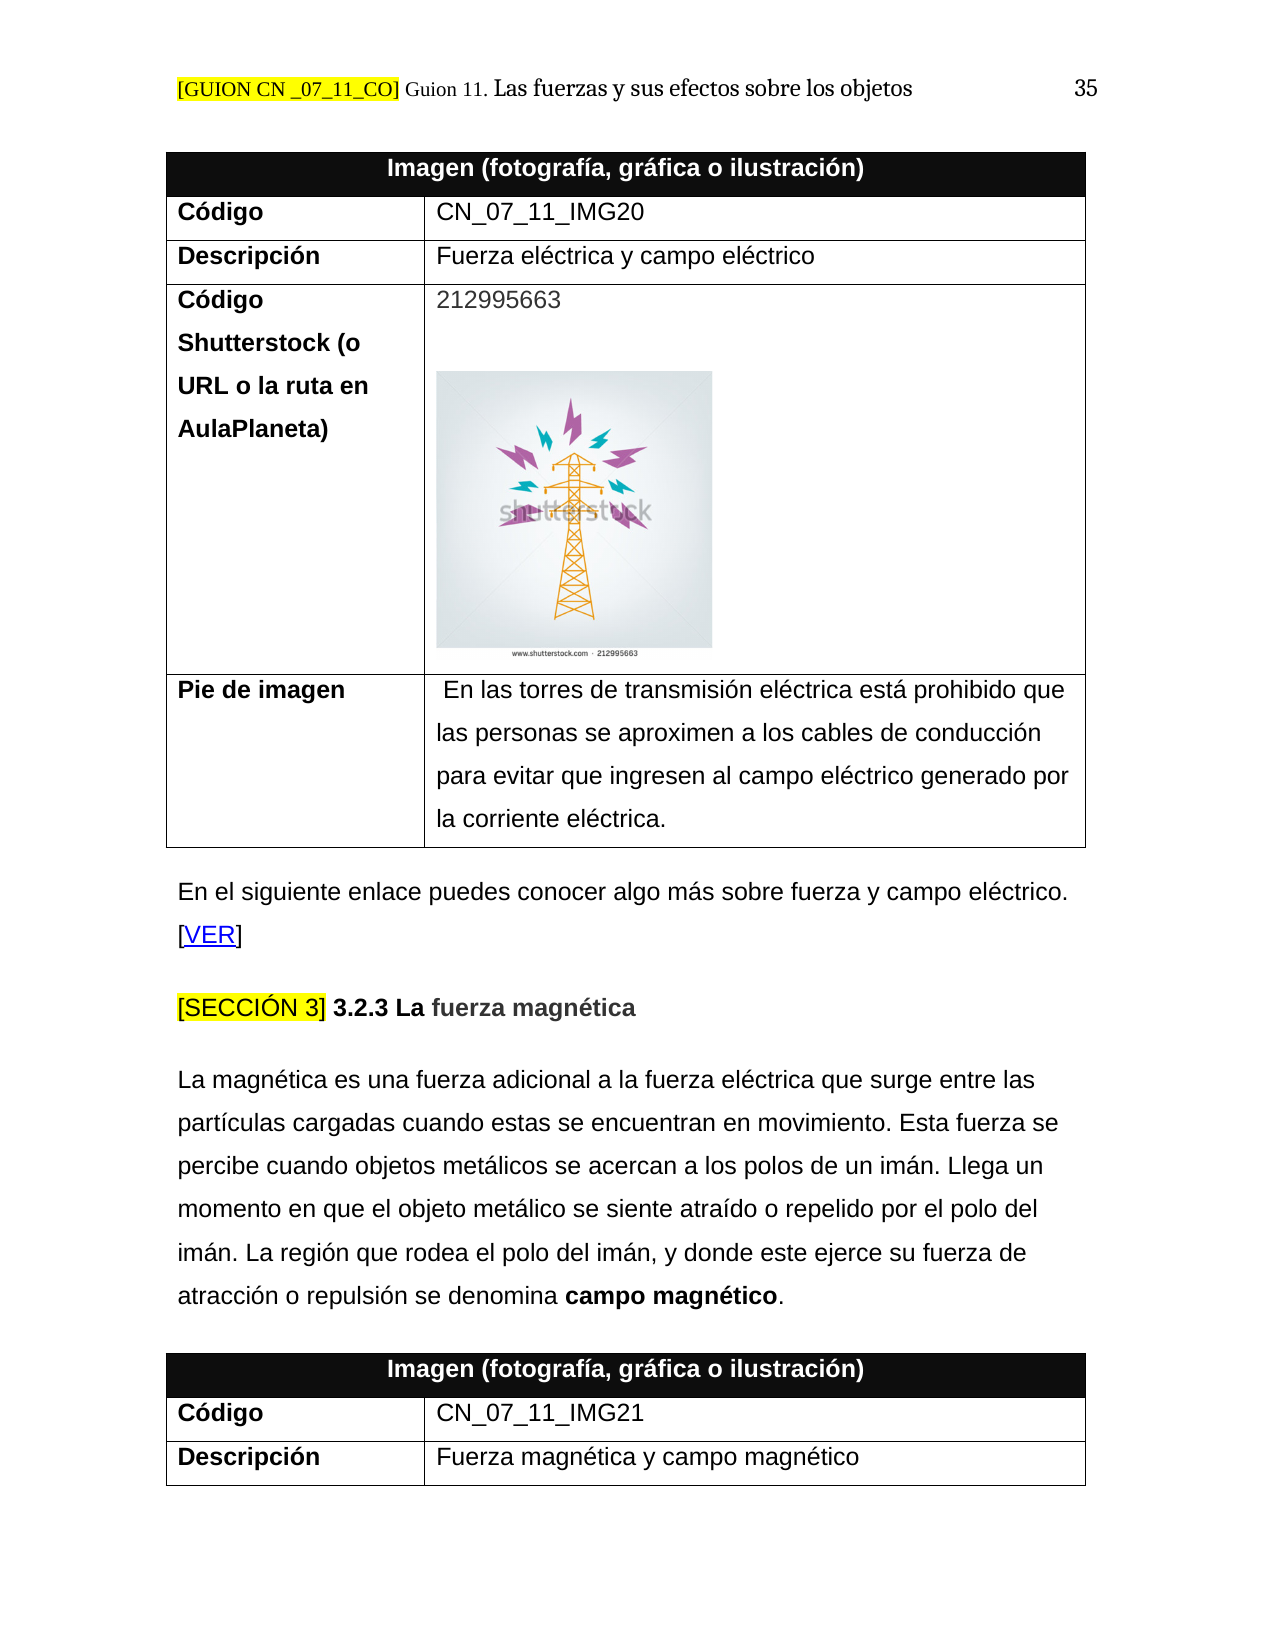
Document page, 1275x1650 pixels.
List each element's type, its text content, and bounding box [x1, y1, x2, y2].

table_cell Código [167, 197, 424, 240]
table_cell 212995663 [425, 285, 1085, 674]
table_cell Fuerza eléctrica y campo eléctrico [425, 241, 1085, 284]
table_header Imagen (fotografía, gráfica o ilustración) [167, 1354, 1085, 1397]
text La magnética es una fuerza adicional a la fuerza eléctrica que surge entre las partículas cargadas cuando estas se encuentran en movimiento. Esta fuerza se percibe cuando objetos metálicos se acercan a los polos de un imán. Llega un momento en que el objeto metálico se siente atraído o repelido por el polo del imán. La región que rodea el polo del imán, y donde este ejerce su fuerza de atracción o repulsión se denomina campo magnético. [177, 1065, 1098, 1309]
text [SECCIÓN 3] 3.2.3 La fuerza magnética [326, 993, 1098, 1021]
table_cell Descripción [167, 1442, 424, 1485]
table_cell Pie de imagen [167, 675, 424, 847]
table_cell Código [167, 1398, 424, 1441]
table_header Imagen (fotografía, gráfica o ilustración) [167, 153, 1085, 196]
table_cell Descripción [167, 241, 424, 284]
picture [436, 371, 713, 660]
table_cell Código Shutterstock (o URL o la ruta en AulaPlaneta) [167, 285, 424, 674]
table_cell En las torres de transmisión eléctrica está prohibido que las personas se aproximen a los cables de conducción para evitar que ingresen al campo eléctrico generado por la corriente eléctrica. [425, 675, 1085, 847]
table_cell Fuerza magnética y campo magnético [425, 1442, 1085, 1485]
text En el siguiente enlace puedes conocer algo más sobre fuerza y campo eléctrico. [VER] [177, 877, 1098, 949]
table_cell CN_07_11_IMG21 [425, 1398, 1085, 1441]
table_cell CN_07_11_IMG20 [425, 197, 1085, 240]
